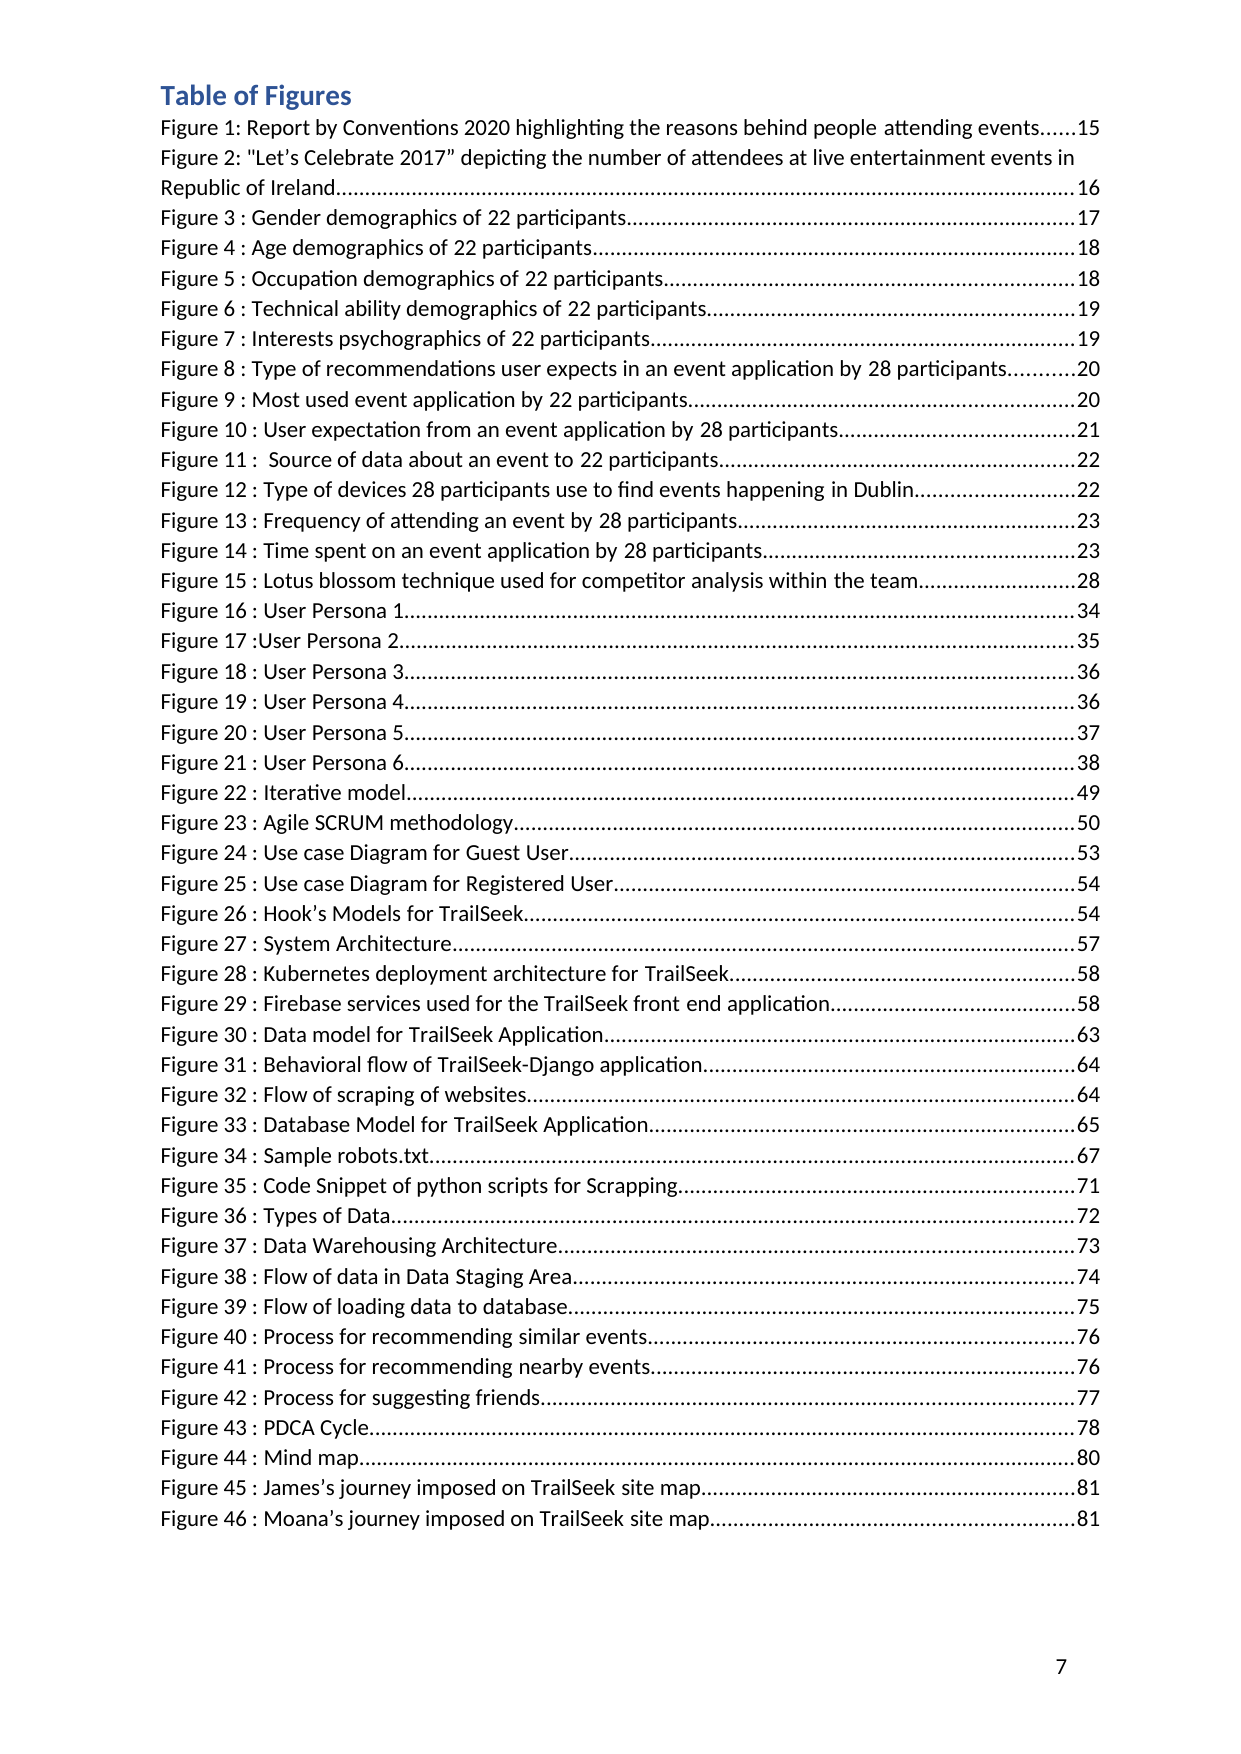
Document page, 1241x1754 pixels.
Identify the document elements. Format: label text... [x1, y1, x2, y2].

text Figure 28 : Kubernetes deployment architecture for TrailSeek 58 [160, 959, 1165, 987]
text Figure 20 : User Persona 5 37 [160, 718, 1165, 746]
text Figure 6 : Technical ability demographics of 22 participants 19 [160, 294, 1165, 322]
text Figure 29 : Firebase services used for the TrailSeek front end application 58 [160, 989, 1165, 1018]
text Figure 30 : Data model for TrailSeek Application 63 [160, 1020, 1165, 1048]
text Figure 38 : Flow of data in Data Staging Area 74 [160, 1262, 1165, 1290]
text Figure 39 : Flow of loading data to database 75 [160, 1292, 1165, 1320]
text Figure 5 : Occupation demographics of 22 participants 18 [160, 264, 1165, 292]
text Figure 12 : Type of devices 28 participants use to find events happening in Dublin 22 [160, 476, 1165, 503]
text Figure 43 : PDCA Cycle 78 [160, 1413, 1165, 1441]
text Figure 41 : Process for recommending nearby events 76 [160, 1352, 1165, 1380]
text Republic of Ireland 16 [160, 173, 1165, 201]
text Figure 42 : Process for suggesting friends 77 [160, 1383, 1165, 1411]
text Figure 15 : Lotus blossom technique used for competitor analysis within the team 28 [160, 566, 1165, 594]
text Figure 23 : Agile SCRUM methodology 50 [160, 808, 1165, 836]
text Figure 24 : Use case Diagram for Guest User 53 [160, 838, 1165, 867]
text Figure 10 : User expectation from an event application by 28 participants 21 [160, 415, 1165, 443]
text Figure 9 : Most used event application by 22 participants 20 [160, 385, 1165, 413]
text Figure 13 : Frequency of attending an event by 28 participants 23 [160, 506, 1165, 534]
text Figure 7 : Interests psychographics of 22 participants 19 [160, 324, 1165, 352]
text Figure 31 : Behavioral flow of TrailSeek-Django application 64 [160, 1050, 1165, 1078]
text Figure 4 : Age demographics of 22 participants 18 [160, 233, 1165, 262]
text Figure 46 : Moana’s journey imposed on TrailSeek site map 81 [160, 1504, 1165, 1532]
text Figure 36 : Types of Data 72 [160, 1201, 1165, 1229]
text Figure 44 : Mind map 80 [160, 1443, 1165, 1471]
text Figure 22 : Iterative model 49 [160, 778, 1165, 806]
text Figure 18 : User Persona 3 36 [160, 657, 1165, 685]
text Figure 25 : Use case Diagram for Registered User 54 [160, 869, 1165, 897]
text Table of Figures [160, 77, 1165, 113]
text Figure 8 : Type of recommendations user expects in an event application by 28 participants 20 [160, 354, 1165, 382]
text Figure 21 : User Persona 6 38 [160, 748, 1165, 776]
text Figure 11 : Source of data about an event to 22 participants 22 [160, 445, 1165, 473]
text Figure 32 : Flow of scraping of websites 64 [160, 1080, 1165, 1108]
text Figure 1: Report by Conventions 2020 highlighting the reasons behind people attending events 15 [160, 113, 1165, 141]
text Figure 26 : Hook’s Models for TrailSeek 54 [160, 899, 1165, 927]
text Figure 27 : System Architecture 57 [160, 929, 1165, 957]
text Figure 2: "Let’s Celebrate 2017” depicting the number of attendees at live entertainment events in [160, 143, 1165, 171]
text Figure 35 : Code Snippet of python scripts for Scrapping 71 [160, 1171, 1165, 1199]
text Figure 19 : User Persona 4 36 [160, 687, 1165, 715]
text Figure 33 : Database Model for TrailSeek Application 65 [160, 1111, 1165, 1138]
text Figure 3 : Gender demographics of 22 participants 17 [160, 203, 1165, 232]
text Figure 37 : Data Warehousing Architecture 73 [160, 1231, 1165, 1259]
text Figure 45 : James’s journey imposed on TrailSeek site map 81 [160, 1473, 1165, 1501]
text Figure 40 : Process for recommending similar events 76 [160, 1322, 1165, 1350]
text Figure 34 : Sample robots.txt 67 [160, 1141, 1165, 1169]
text Figure 14 : Time spent on an event application by 28 participants 23 [160, 536, 1165, 564]
text Figure 17 :User Persona 2 35 [160, 627, 1165, 655]
text Figure 16 : User Persona 1 34 [160, 597, 1165, 625]
